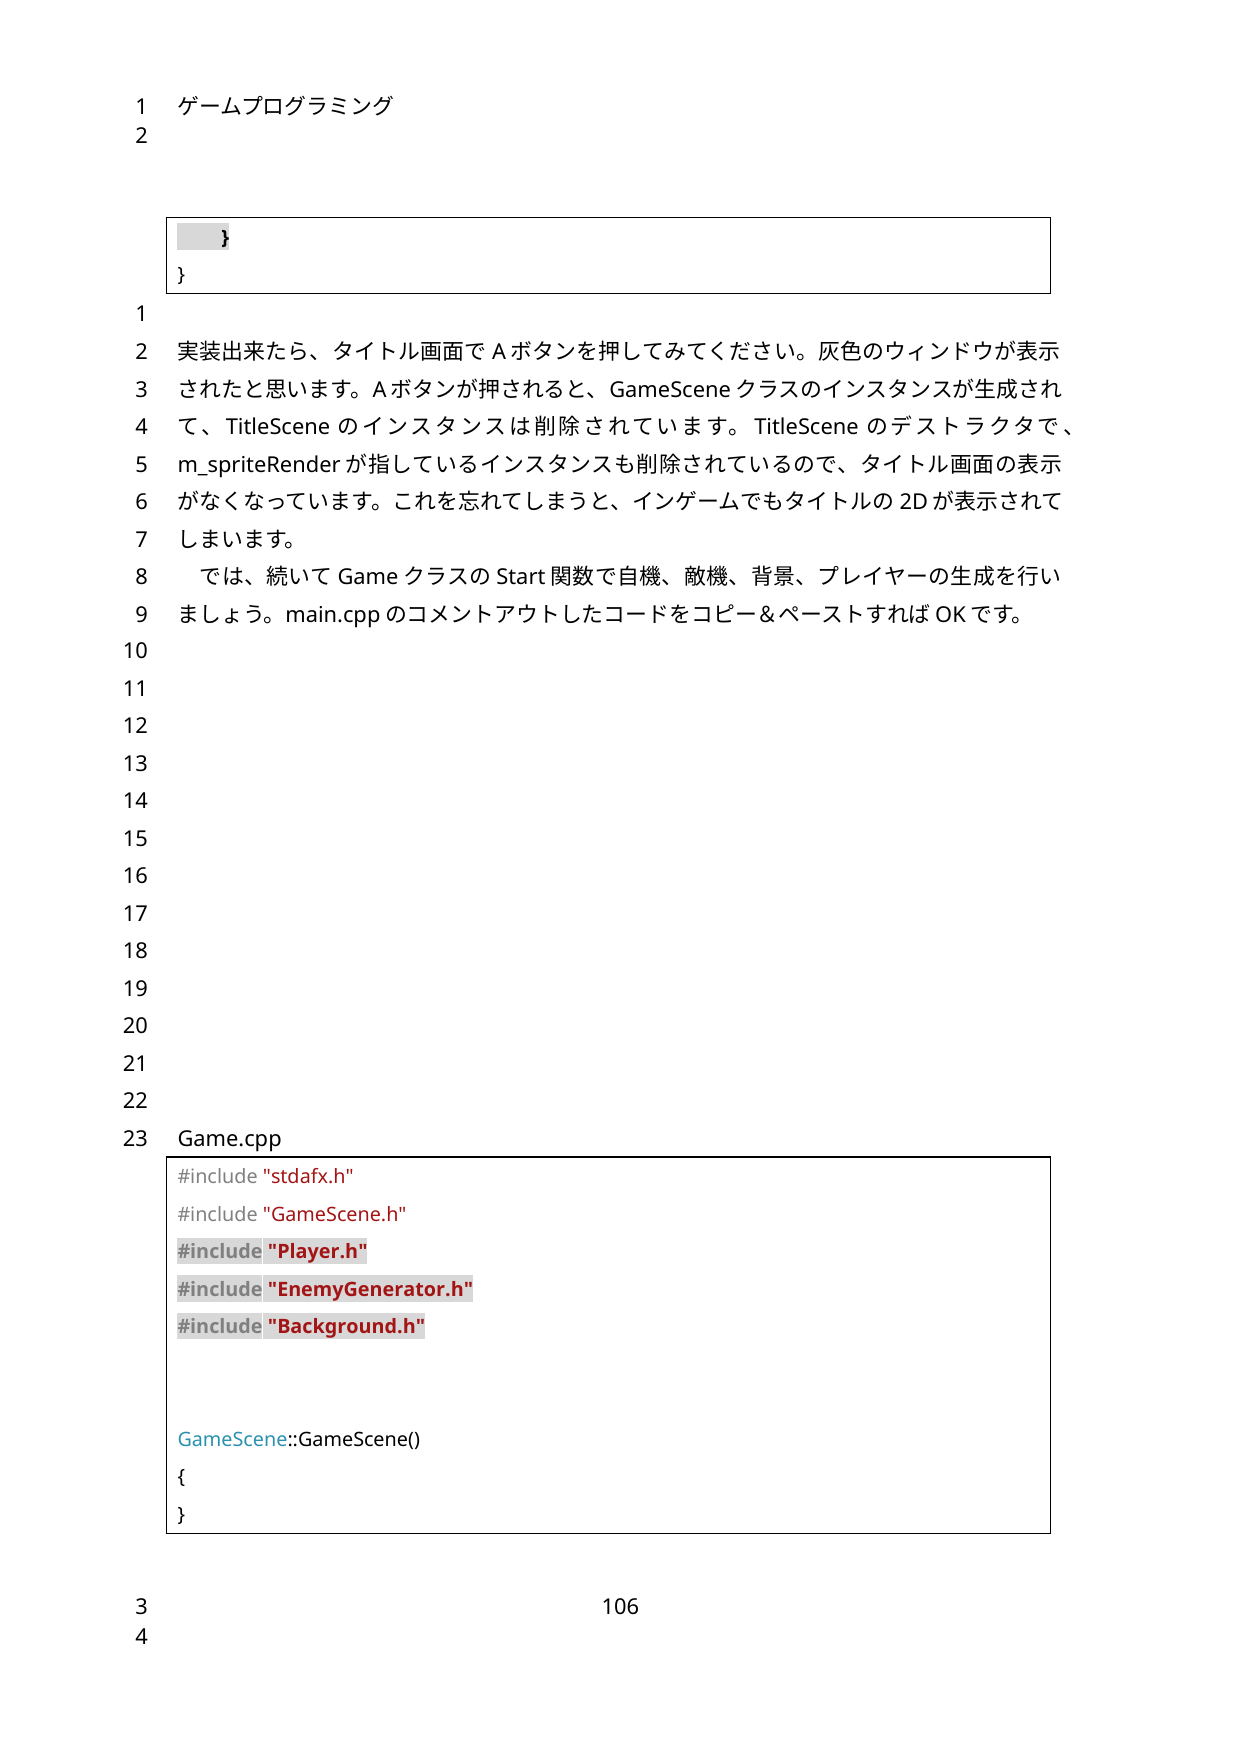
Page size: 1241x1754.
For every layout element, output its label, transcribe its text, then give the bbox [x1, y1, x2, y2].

text では、続いてGameクラスのStart関数で自機、敵機、背景、プレイヤーの生成を行いましょう。main.cppのコメントアウトしたコードをコピー＆ペーストすればOKです。 [177, 556, 1063, 631]
text 実装出来たら、タイトル画面でAボタンを押してみてください。灰色のウィンドウが表示されたと思います。Aボタンが押されると、GameSceneクラスのインスタンスが生成されて、TitleSceneのインスタンスは削除されています。TitleSceneのデストラクタで、m_spriteRenderが指しているインスタンスも削除されているので、タイトル画面の表示がなくなっています。これを忘れてしまうと、インゲームでもタイトルの2Dが表示されてしまいます。 [177, 331, 1063, 556]
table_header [167, 218, 1050, 293]
text Game.cpp [177, 1119, 1063, 1156]
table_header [167, 1158, 1050, 1532]
